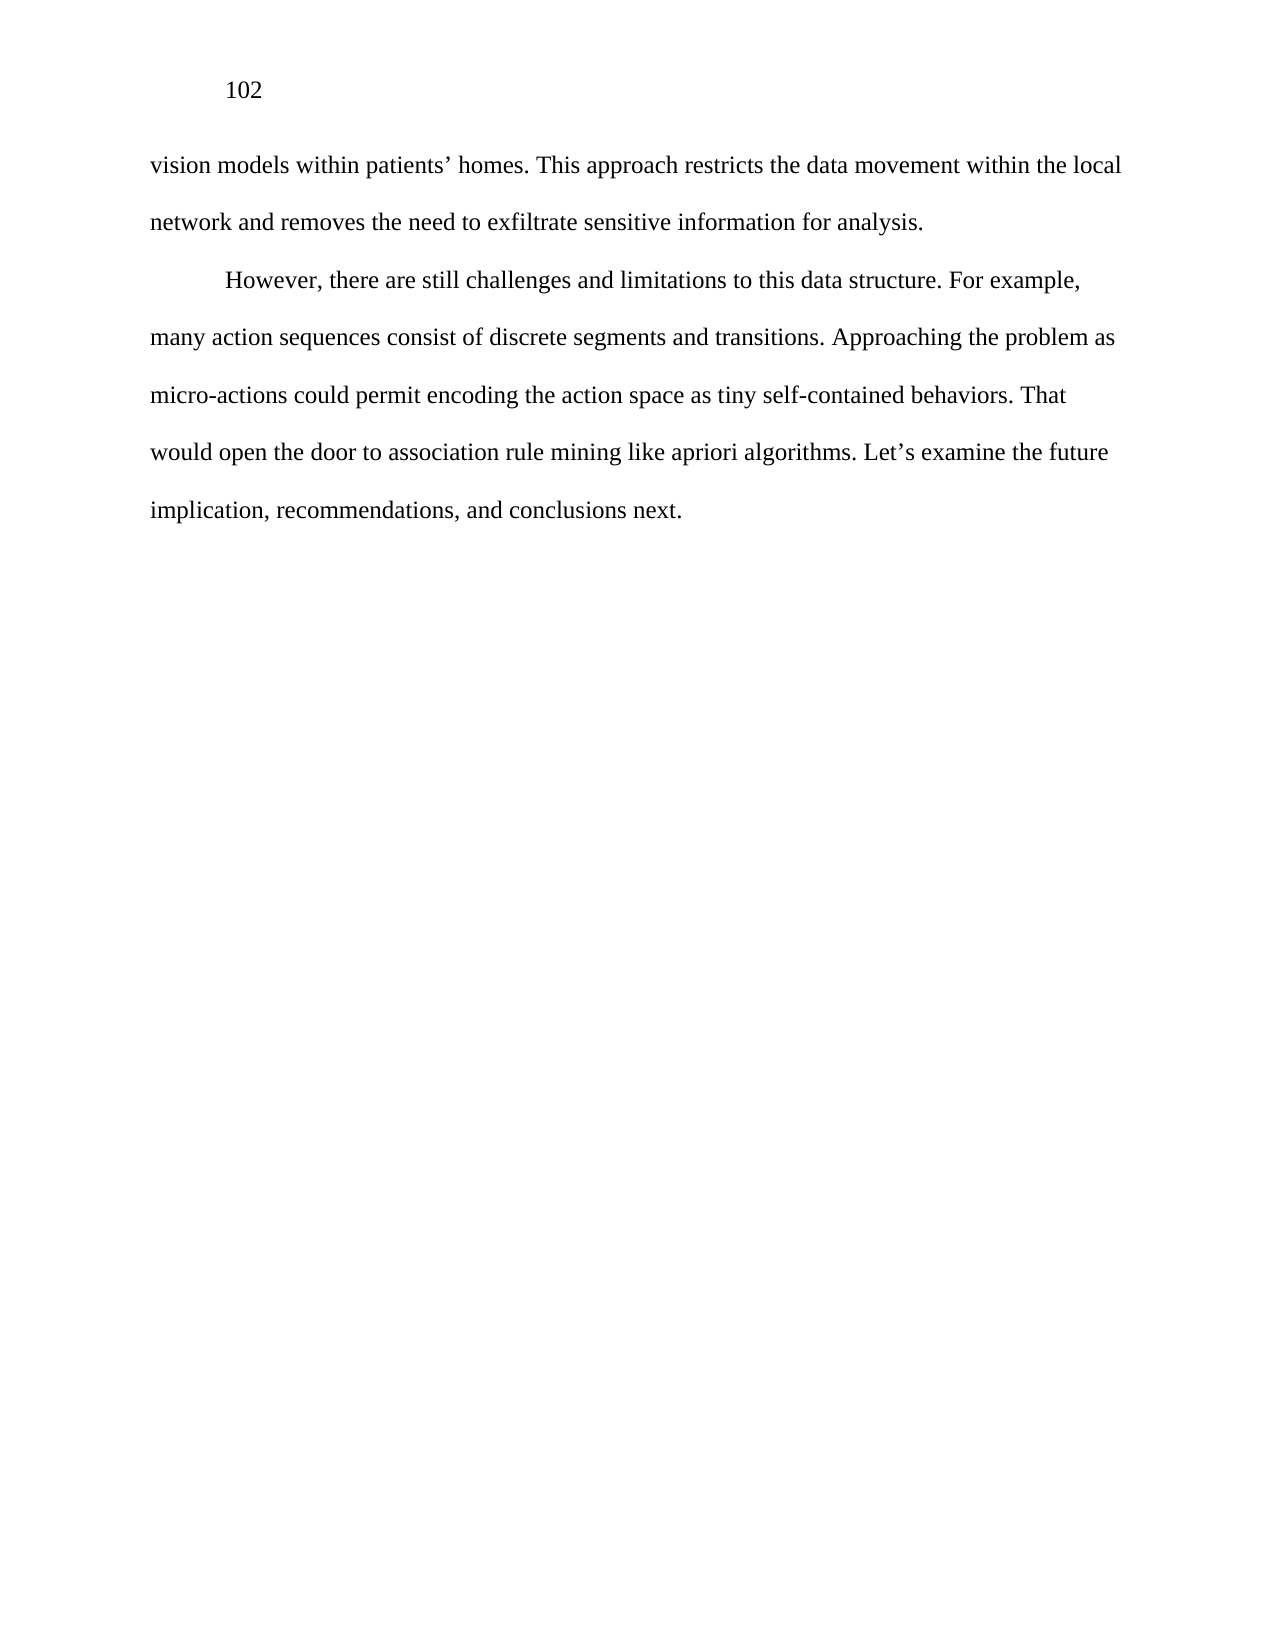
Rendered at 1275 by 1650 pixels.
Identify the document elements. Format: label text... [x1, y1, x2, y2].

text However, there are still challenges and limitations to this data structure. For example, many action sequences consist of discrete segments and transitions. Approaching the problem as micro-actions could permit encoding the action space as tiny self-contained behaviors. That would open the door to association rule mining like apriori algorithms. Let’s examine the future implication, recommendations, and conclusions next. [150, 265, 1125, 524]
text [150, 150, 1125, 236]
